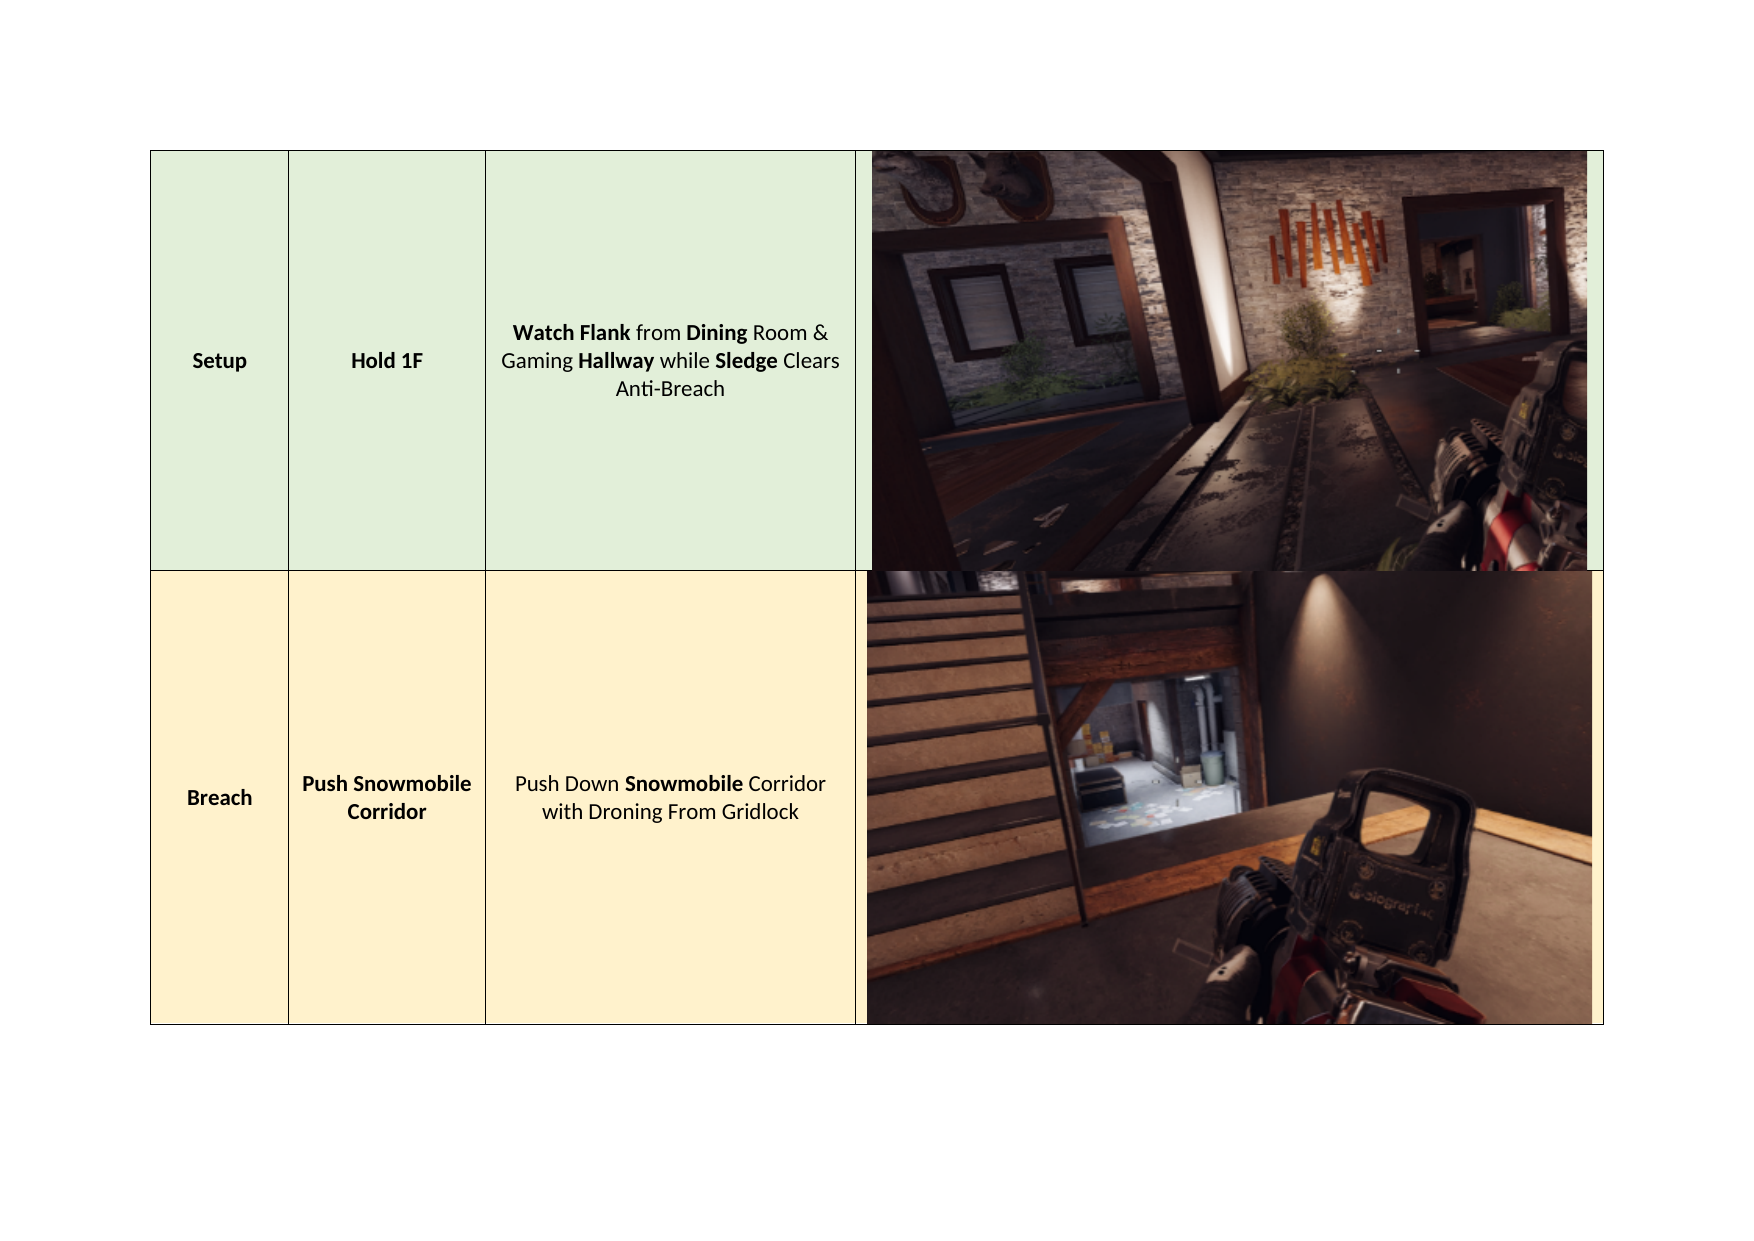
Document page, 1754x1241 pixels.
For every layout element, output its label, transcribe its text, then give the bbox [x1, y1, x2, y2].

table_cell Setup [151, 151, 288, 570]
table_cell [856, 151, 872, 570]
table_cell [1593, 571, 1603, 1023]
table_cell [856, 571, 867, 1023]
table_cell [1588, 151, 1603, 570]
table_cell Breach [151, 571, 288, 1023]
table_cell Push Snowmobile Corridor [289, 571, 485, 1023]
table_cell Hold 1F [289, 151, 485, 570]
table_cell Push Down Snowmobile Corridor with Droning From Gridlock [486, 571, 855, 1023]
table_cell Watch Flank from Dining Room & Gaming Hallway while Sledge Clears Anti-Breach [486, 151, 855, 570]
picture [867, 151, 1593, 1024]
